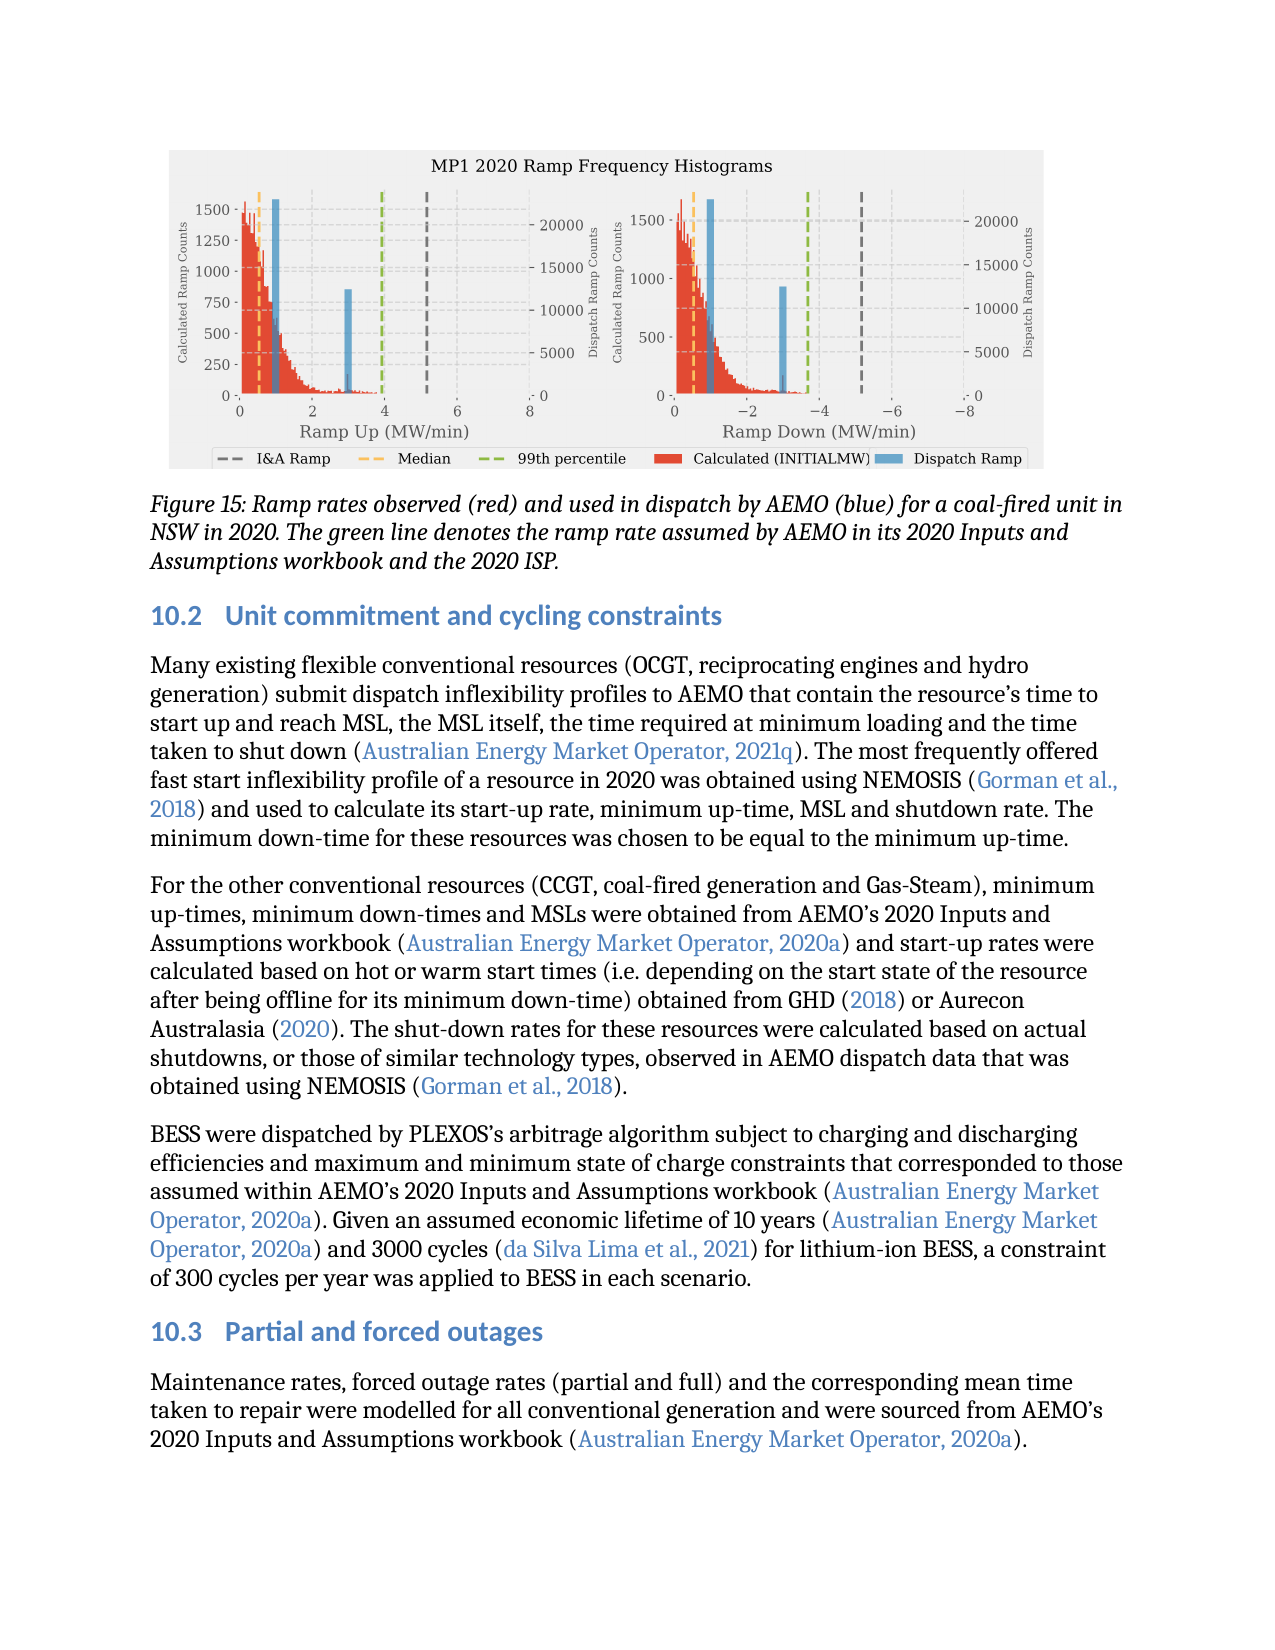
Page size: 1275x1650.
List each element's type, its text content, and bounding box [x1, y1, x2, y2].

text Many existing flexible conventional resources (OCGT, reciprocating engines and hydro generation) submit dispatch inflexibility profiles to AEMO that contain the resource’s time to start up and reach MSL, the MSL itself, the time required at minimum loading and the time taken to shut down (Australian Energy Market Operator, 2021q). The most frequently offered fast start inflexibility profile of a resource in 2020 was obtained using NEMOSIS (Gorman et al., 2018) and used to calculate its start-up rate, minimum up-time, MSL and shutdown rate. The minimum down-time for these resources was chosen to be equal to the minimum up-time. [150, 651, 1125, 852]
text Figure 15: Ramp rates observed (red) and used in dispatch by AEMO (blue) for a coal-fired unit in NSW in 2020. The green line denotes the ramp rate assumed by AEMO in its 2020 Inputs and Assumptions workbook and the 2020 ISP. [150, 489, 1125, 576]
subtitle 10.3 Partial and forced outages [150, 1313, 1125, 1349]
text BESS were dispatched by PLEXOS’s arbitrage algorithm subject to charging and discharging efficiencies and maximum and minimum state of charge constraints that corresponded to those assumed within AEMO’s 2020 Inputs and Assumptions workbook (Australian Energy Market Operator, 2020a). Given an assumed economic lifetime of 10 years (Australian Energy Market Operator, 2020a) and 3000 cycles (da Silva Lima et al., 2021) for lithium-ion BESS, a constraint of 300 cycles per year was applied to BESS in each scenario. [150, 1120, 1125, 1292]
text For the other conventional resources (CCGT, coal-fired generation and Gas-Steam), minimum up-times, minimum down-times and MSLs were obtained from AEMO’s 2020 Inputs and Assumptions workbook (Australian Energy Market Operator, 2020a) and start-up rates were calculated based on hot or warm start times (i.e. depending on the start state of the resource after being offline for its minimum down-time) obtained from GHD (2018) or Aurecon Australasia (2020). The shut-down rates for these resources were calculated based on actual shutdowns, or those of similar technology types, observed in AEMO dispatch data that was obtained using NEMOSIS (Gorman et al., 2018). [150, 871, 1125, 1101]
picture [168, 150, 1044, 469]
subtitle 10.2 Unit commitment and cycling constraints [150, 597, 1125, 632]
text Maintenance rates, forced outage rates (partial and full) and the corresponding mean time taken to repair were modelled for all conventional generation and were sourced from AEMO’s 2020 Inputs and Assumptions workbook (Australian Energy Market Operator, 2020a). [150, 1367, 1125, 1454]
